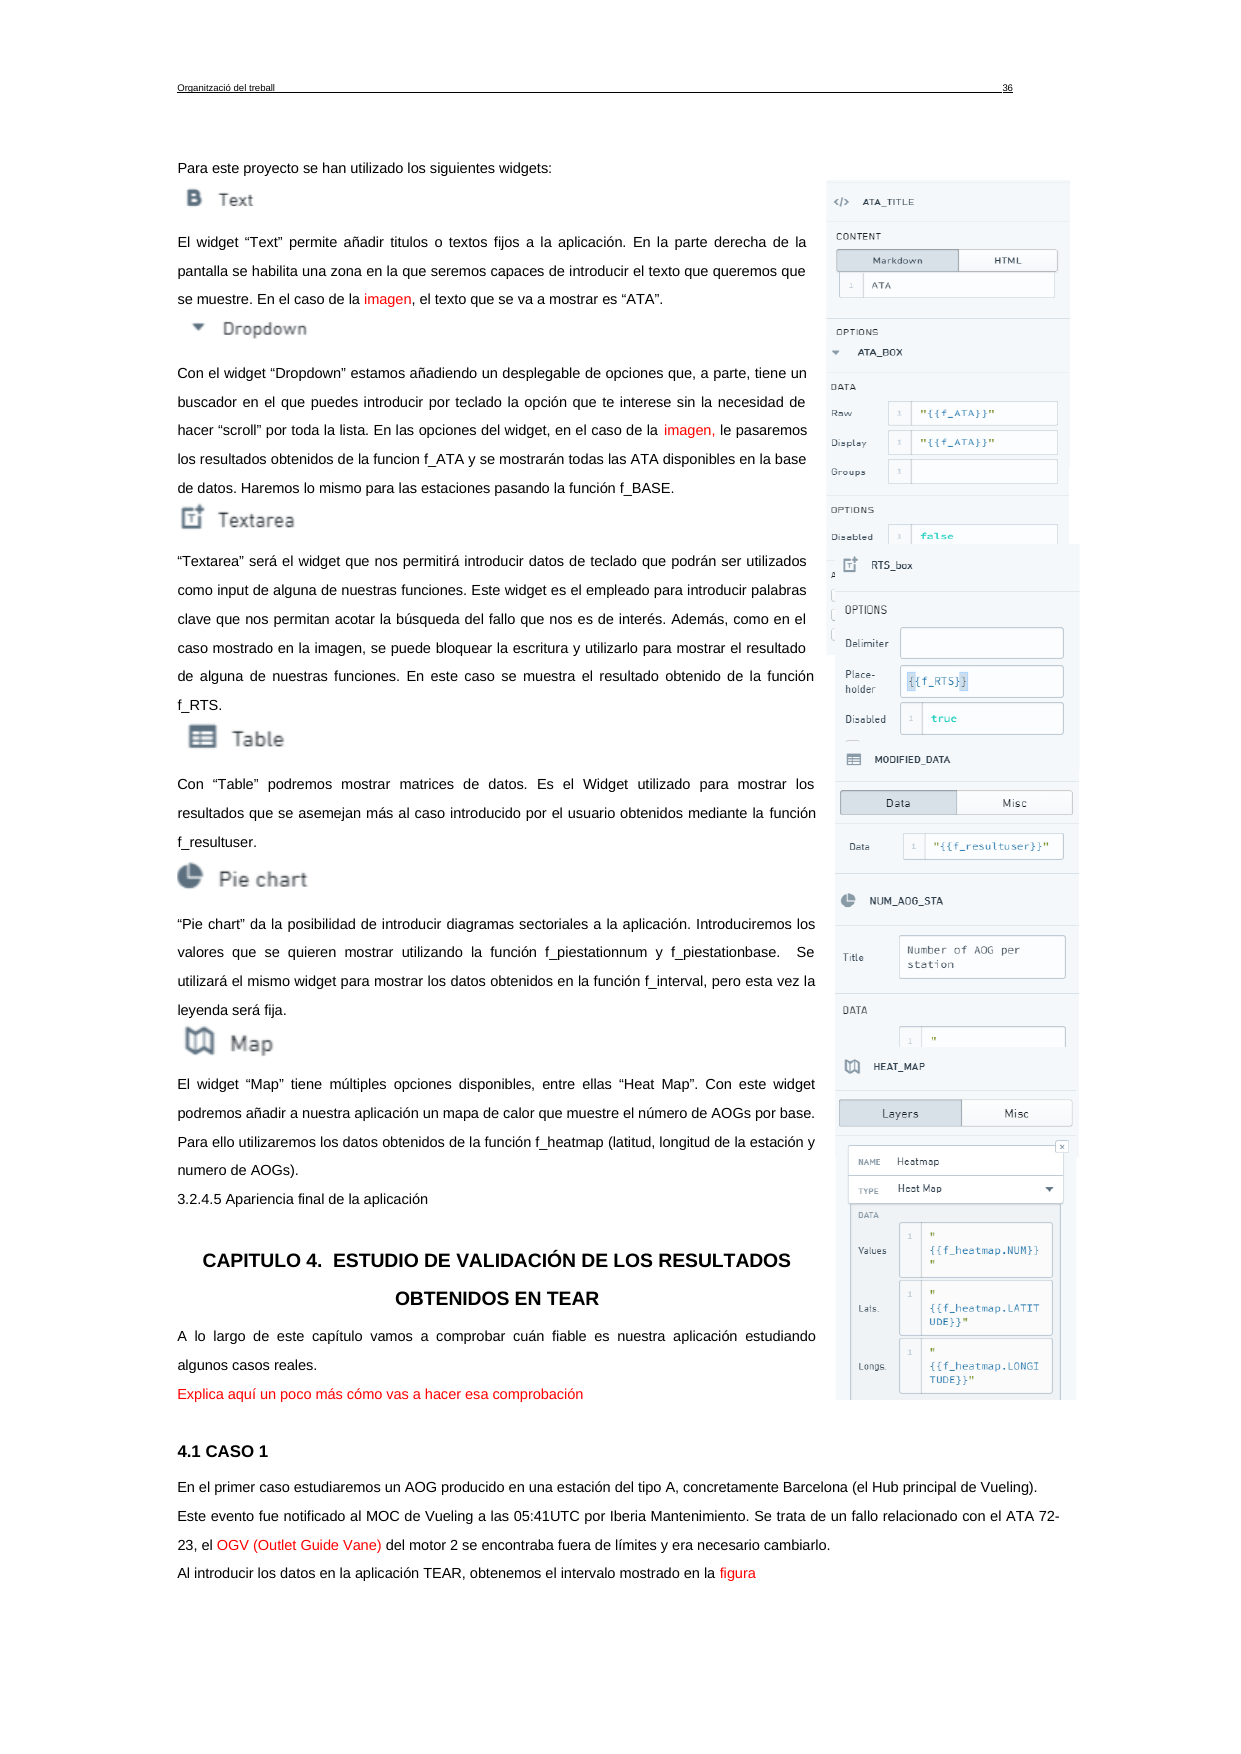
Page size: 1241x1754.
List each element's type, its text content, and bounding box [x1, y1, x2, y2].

text “Pie chart” da la posibilidad de introducir diagramas sectoriales a la aplicación. Introduciremos los valores que se quieren mostrar utilizando la función f_piestationnum y f_piestationbase. Se utilizará el mismo widget para mostrar los datos obtenidos en la función f_interval, pero esta vez la leyenda será fija. [177, 904, 835, 1019]
text Para este proyecto se han utilizado los siguientes widgets: [177, 148, 1063, 176]
text El widget “Text” permite añadir titulos o textos fijos a la aplicación. En la parte derecha de la pantalla se habilita una zona en la que seremos capaces de introducir el texto que queremos que se muestre. En el caso de la imagen, el texto que se va a mostrar es “ATA”. [177, 222, 826, 308]
text Explica aquí un poco más cómo vas a hacer esa comprobación [177, 1373, 1063, 1402]
text Al introducir los datos en la aplicación TEAR, obtenemos el intervalo mostrado en la figura [177, 1553, 1063, 1582]
text 4.1 CASO 1 [177, 1427, 1063, 1461]
text Con “Table” podremos mostrar matrices de datos. Es el Widget utilizado para mostrar los resultados que se asemejan más al caso introducido por el usuario obtenidos mediante la función f_resultuser. [177, 764, 835, 850]
text CAPITULO 4. ESTUDIO DE VALIDACIÓN DE LOS RESULTADOS OBTENIDOS EN TEAR [177, 1233, 835, 1310]
text 3.2.4.5 Apariencia final de la aplicación [177, 1179, 835, 1208]
text En el primer caso estudiaremos un AOG producido en una estación del tipo A, concretamente Barcelona (el Hub principal de Vueling). [177, 1467, 1063, 1496]
picture [177, 496, 315, 542]
picture [826, 180, 1080, 1400]
text Con el widget “Dropdown” estamos añadiendo un desplegable de opciones que, a parte, tiene un buscador en el que puedes introducir por teclado la opción que te interese sin la necesidad de hacer “scroll” por toda la lista. En las opciones del widget, en el caso de la imagen, le pasaremos los resultados obtenidos de la funcion f_ATA y se mostrarán todas las ATA disponibles en la base de datos. Haremos lo mismo para las estaciones pasando la función f_BASE. [177, 353, 826, 496]
picture [177, 713, 310, 764]
picture [177, 308, 345, 353]
text Este evento fue notificado al MOC de Vueling a las 05:41UTC por Iberia Mantenimiento. Se trata de un fallo relacionado con el ATA 72-23, el OGV (Outlet Guide Vane) del motor 2 se encontraba fuera de límites y era necesario cambiarlo. [177, 1496, 1063, 1553]
text El widget “Map” tiene múltiples opciones disponibles, entre ellas “Heat Map”. Con este widget podremos añadir a nuestra aplicación un mapa de calor que muestre el número de AOGs por base. Para ello utilizaremos los datos obtenidos de la función f_heatmap (latitud, longitud de la estación y numero de AOGs). [177, 1064, 835, 1179]
picture [177, 850, 320, 904]
text A lo largo de este capítulo vamos a comprobar cuán fiable es nuestra aplicación estudiando algunos casos reales. [177, 1316, 835, 1373]
picture [177, 1018, 288, 1064]
picture [177, 176, 267, 222]
text “Textarea” será el widget que nos permitirá introducir datos de teclado que podrán ser utilizados como input de alguna de nuestras funciones. Este widget es el empleado para introducir palabras clave que nos permitan acotar la búsqueda del fallo que nos es de interés. Además, como en el caso mostrado en la imagen, se puede bloquear la escritura y utilizarlo para mostrar el resultado de alguna de nuestras funciones. En este caso se muestra el resultado obtenido de la función f_RTS. [177, 541, 835, 714]
